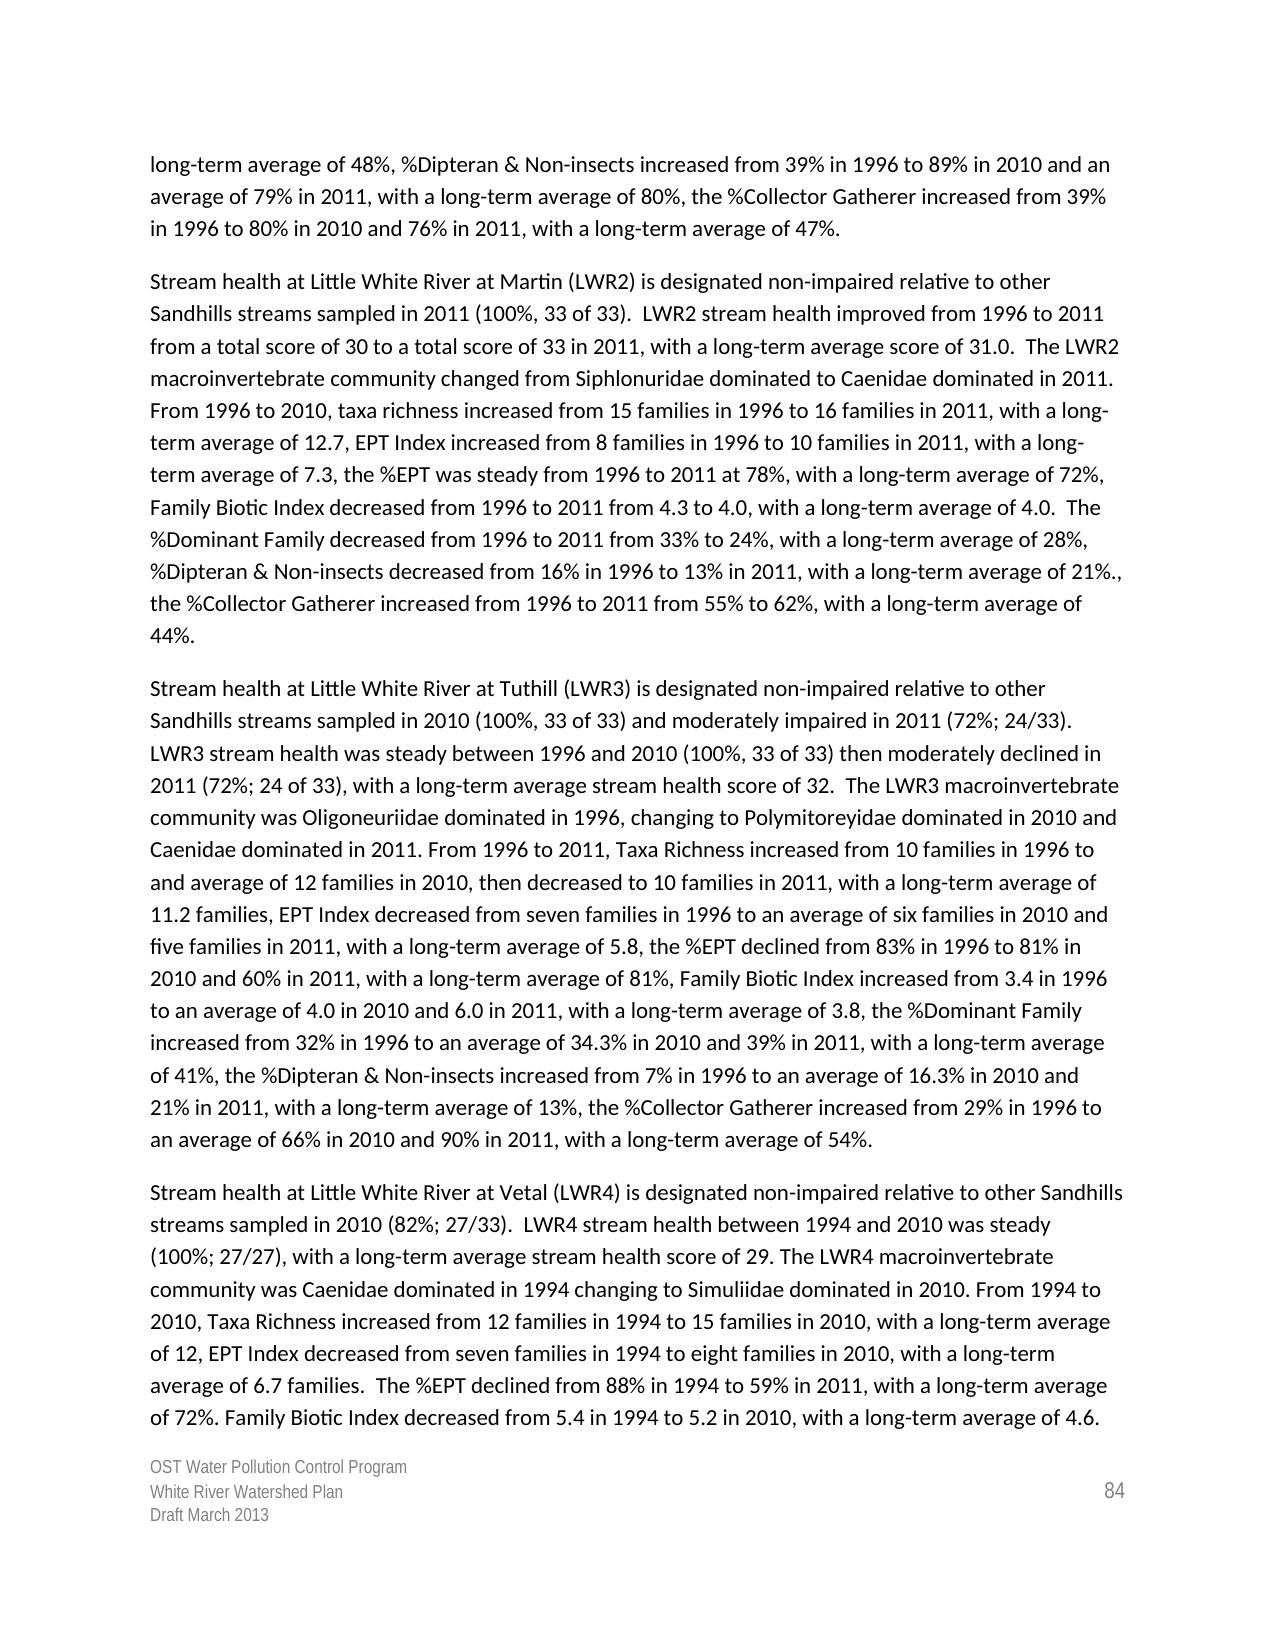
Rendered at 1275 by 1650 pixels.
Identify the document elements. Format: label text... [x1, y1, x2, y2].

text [150, 1178, 1125, 1431]
text Stream health at Little White River at Martin (LWR2) is designated non-impaired relative to other Sandhills streams sampled in 2011 (100%, 33 of 33). LWR2 stream health improved from 1996 to 2011 from a total score of 30 to a total score of 33 in 2011, with a long-term average score of 31.0. The LWR2 macroinvertebrate community changed from Siphlonuridae dominated to Caenidae dominated in 2011. From 1996 to 2010, taxa richness increased from 15 families in 1996 to 16 families in 2011, with a long-term average of 12.7, EPT Index increased from 8 families in 1996 to 10 families in 2011, with a long-term average of 7.3, the %EPT was steady from 1996 to 2011 at 78%, with a long-term average of 72%, Family Biotic Index decreased from 1996 to 2011 from 4.3 to 4.0, with a long-term average of 4.0. The %Dominant Family decreased from 1996 to 2011 from 33% to 24%, with a long-term average of 28%, %Dipteran & Non-insects decreased from 16% in 1996 to 13% in 2011, with a long-term average of 21%., the %Collector Gatherer increased from 1996 to 2011 from 55% to 62%, with a long-term average of 44%. [150, 267, 1125, 649]
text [150, 150, 1125, 242]
text Stream health at Little White River at Tuthill (LWR3) is designated non-impaired relative to other Sandhills streams sampled in 2010 (100%, 33 of 33) and moderately impaired in 2011 (72%; 24/33). LWR3 stream health was steady between 1996 and 2010 (100%, 33 of 33) then moderately declined in 2011 (72%; 24 of 33), with a long-term average stream health score of 32. The LWR3 macroinvertebrate community was Oligoneuriidae dominated in 1996, changing to Polymitoreyidae dominated in 2010 and Caenidae dominated in 2011. From 1996 to 2011, Taxa Richness increased from 10 families in 1996 to and average of 12 families in 2010, then decreased to 10 families in 2011, with a long-term average of 11.2 families, EPT Index decreased from seven families in 1996 to an average of six families in 2010 and five families in 2011, with a long-term average of 5.8, the %EPT declined from 83% in 1996 to 81% in 2010 and 60% in 2011, with a long-term average of 81%, Family Biotic Index increased from 3.4 in 1996 to an average of 4.0 in 2010 and 6.0 in 2011, with a long-term average of 3.8, the %Dominant Family increased from 32% in 1996 to an average of 34.3% in 2010 and 39% in 2011, with a long-term average of 41%, the %Dipteran & Non-insects increased from 7% in 1996 to an average of 16.3% in 2010 and 21% in 2011, with a long-term average of 13%, the %Collector Gatherer increased from 29% in 1996 to an average of 66% in 2010 and 90% in 2011, with a long-term average of 54%. [150, 674, 1125, 1153]
